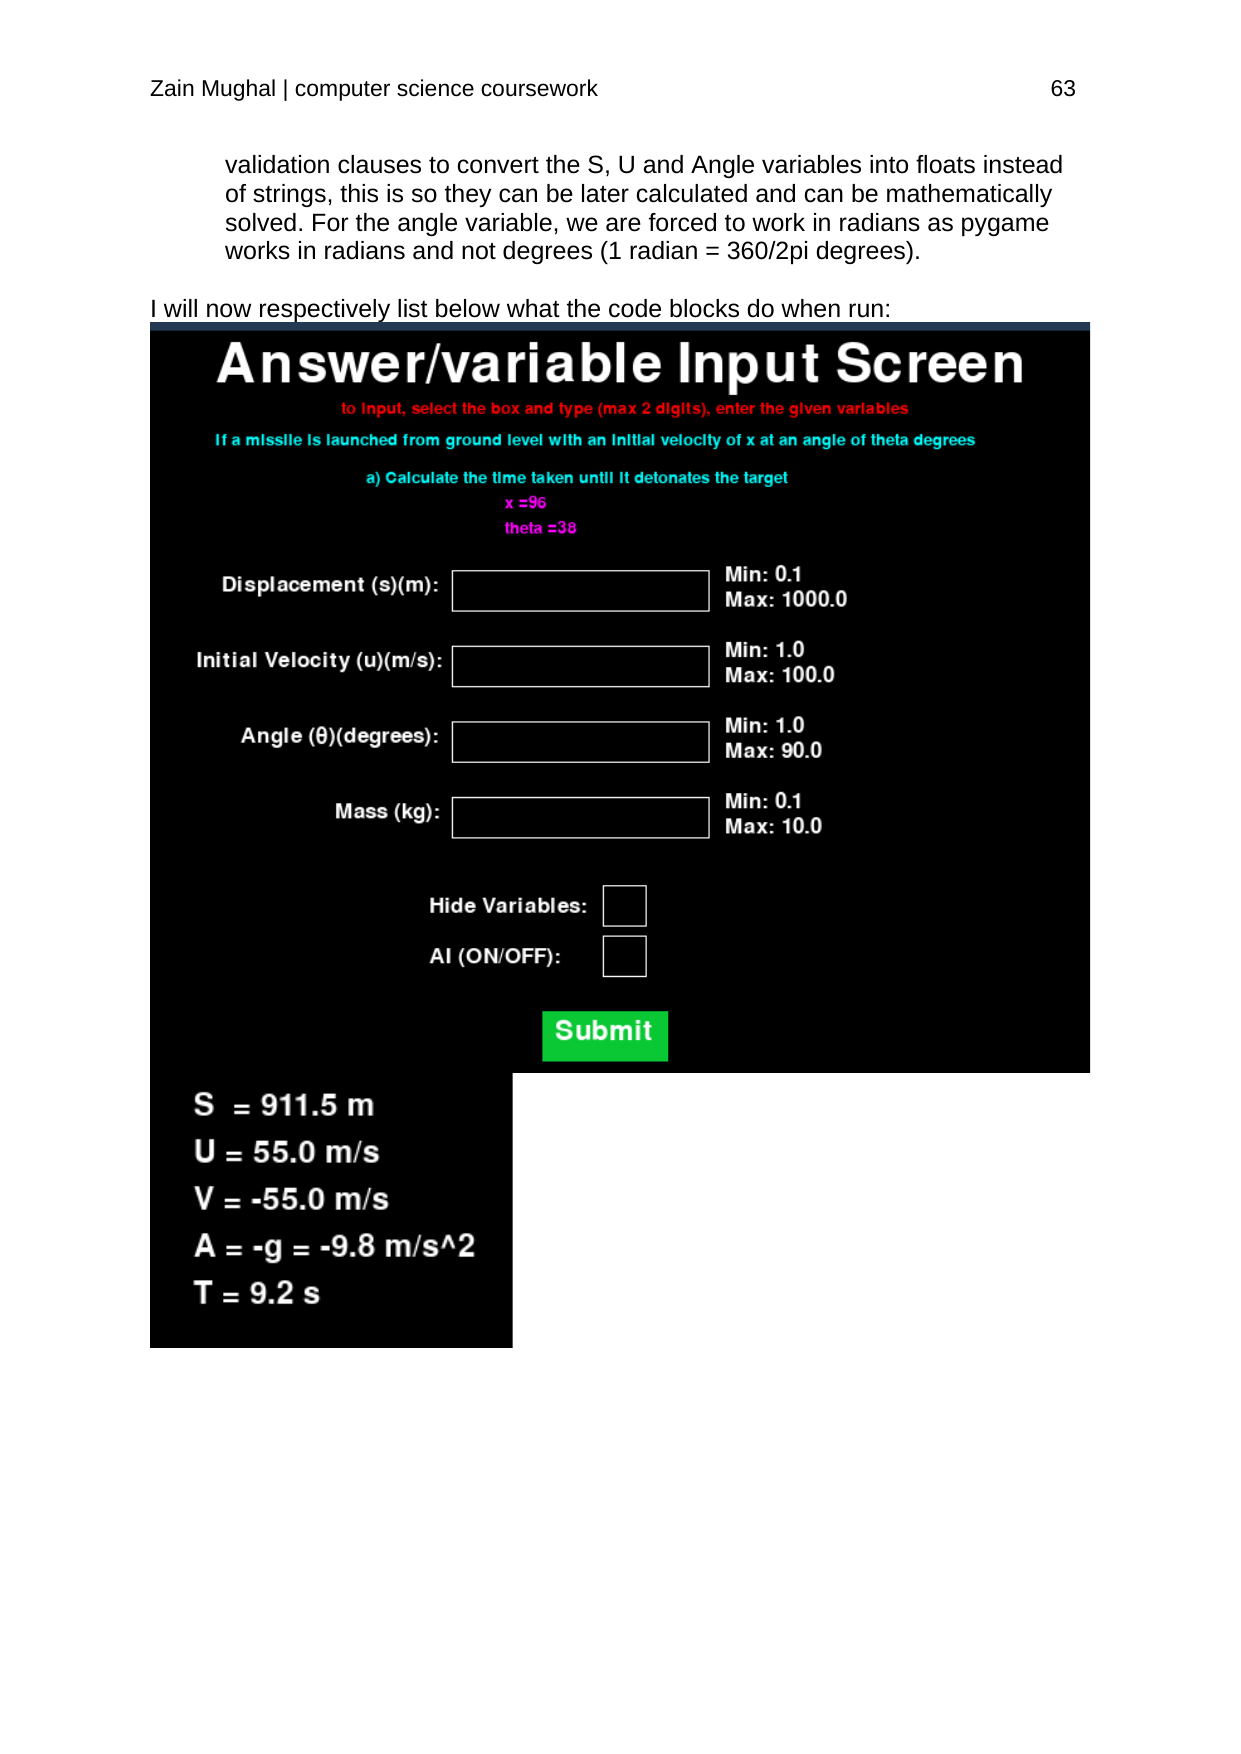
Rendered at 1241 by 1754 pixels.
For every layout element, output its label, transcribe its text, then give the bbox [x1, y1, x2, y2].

text I will now respectively list below what the code blocks do when run: [150, 294, 1090, 322]
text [225, 150, 1090, 265]
picture [150, 322, 1091, 1348]
